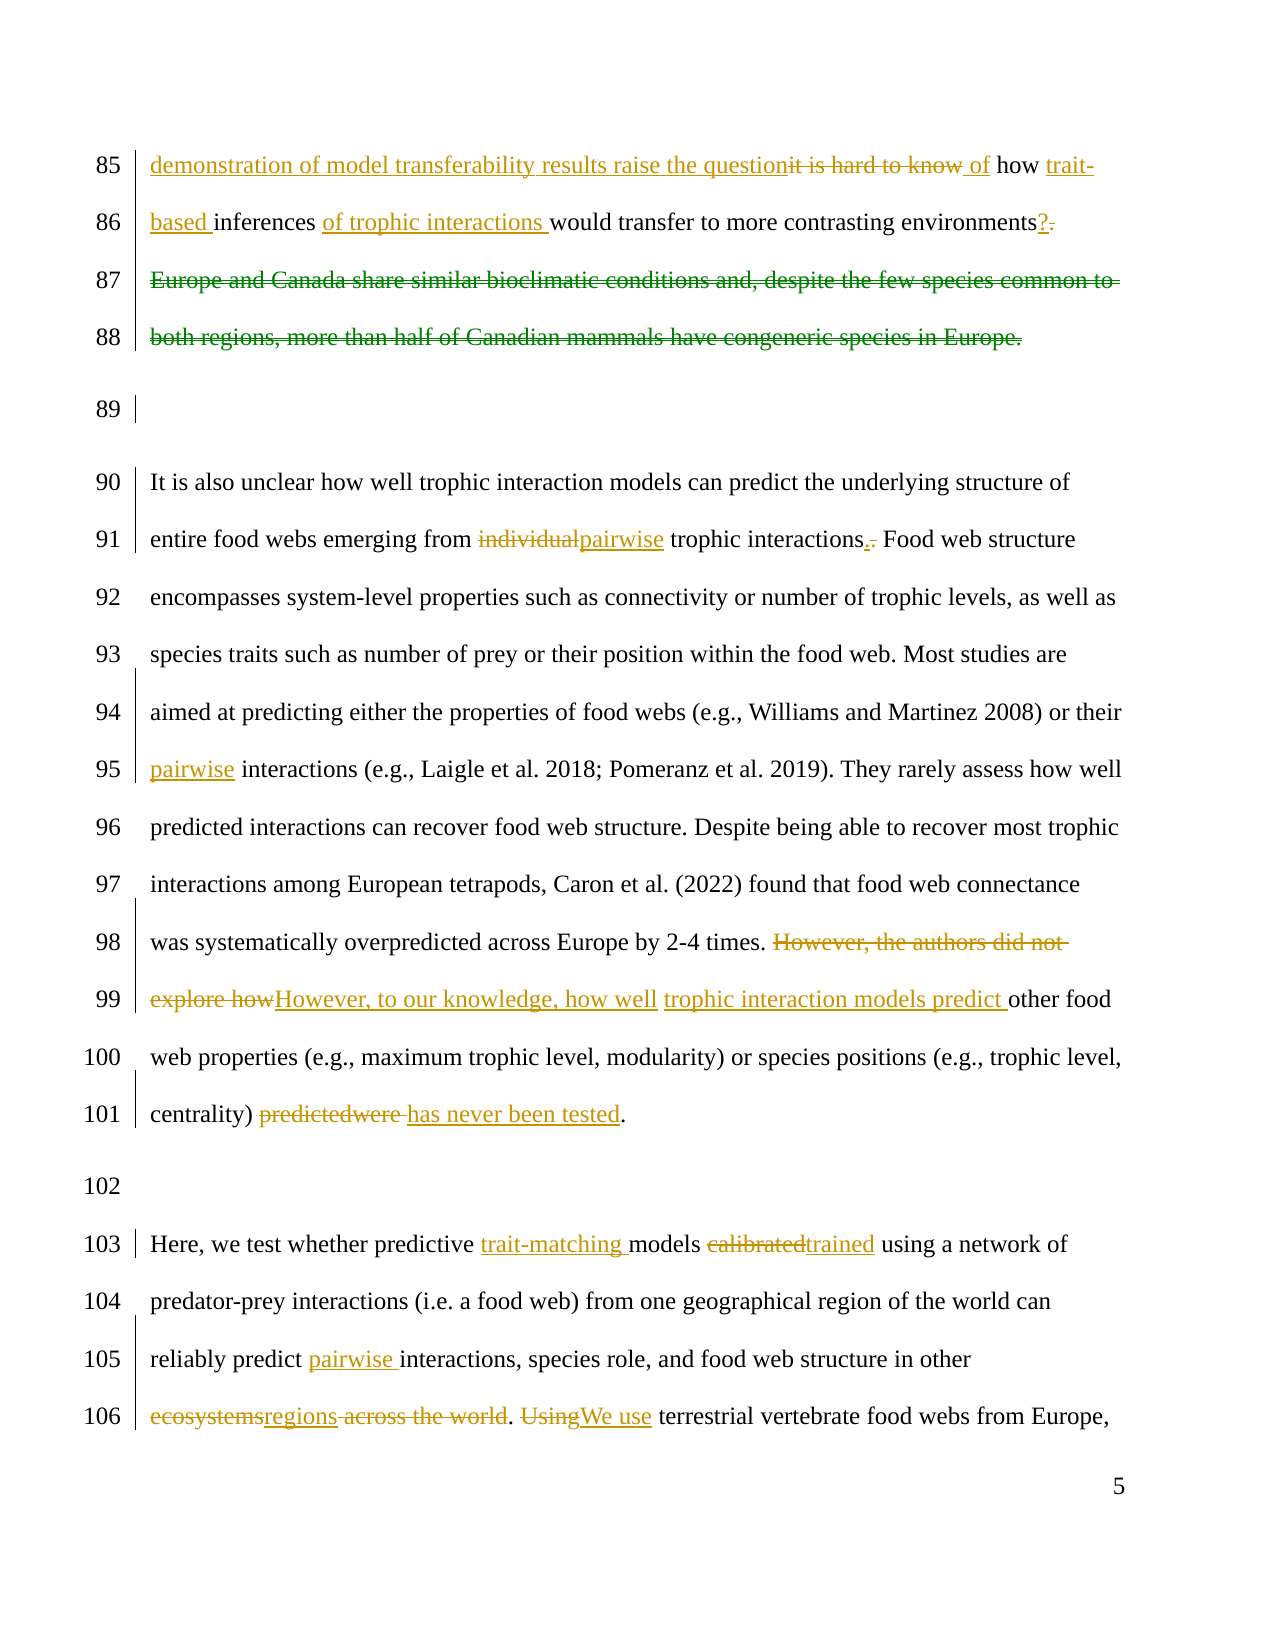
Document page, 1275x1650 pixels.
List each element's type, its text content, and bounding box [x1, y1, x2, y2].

text It is also unclear how well trophic interaction models can predict the underlying structure of entire food webs emerging from trophic interactions Food web structure encompasses system-level properties such as connectivity or number of trophic levels, as well as species traits such as number of prey or their position within the food web. Most studies are aimed at predicting either the properties of food webs (e.g., Williams and Martinez 2008) or their interactions (e.g., Laigle et al. 2018; Pomeranz et al. 2019). They rarely assess how well predicted interactions can recover food web structure. Despite being able to recover most trophic interactions among European tetrapods, Caron et al. (2022) found that food web connectance was systematically overpredicted across Europe by 2-4 times. other food web properties (e.g., maximum trophic level, modularity) or species positions (e.g., trophic level, centrality) . [150, 467, 1125, 1128]
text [150, 1229, 1125, 1430]
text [150, 150, 1125, 351]
